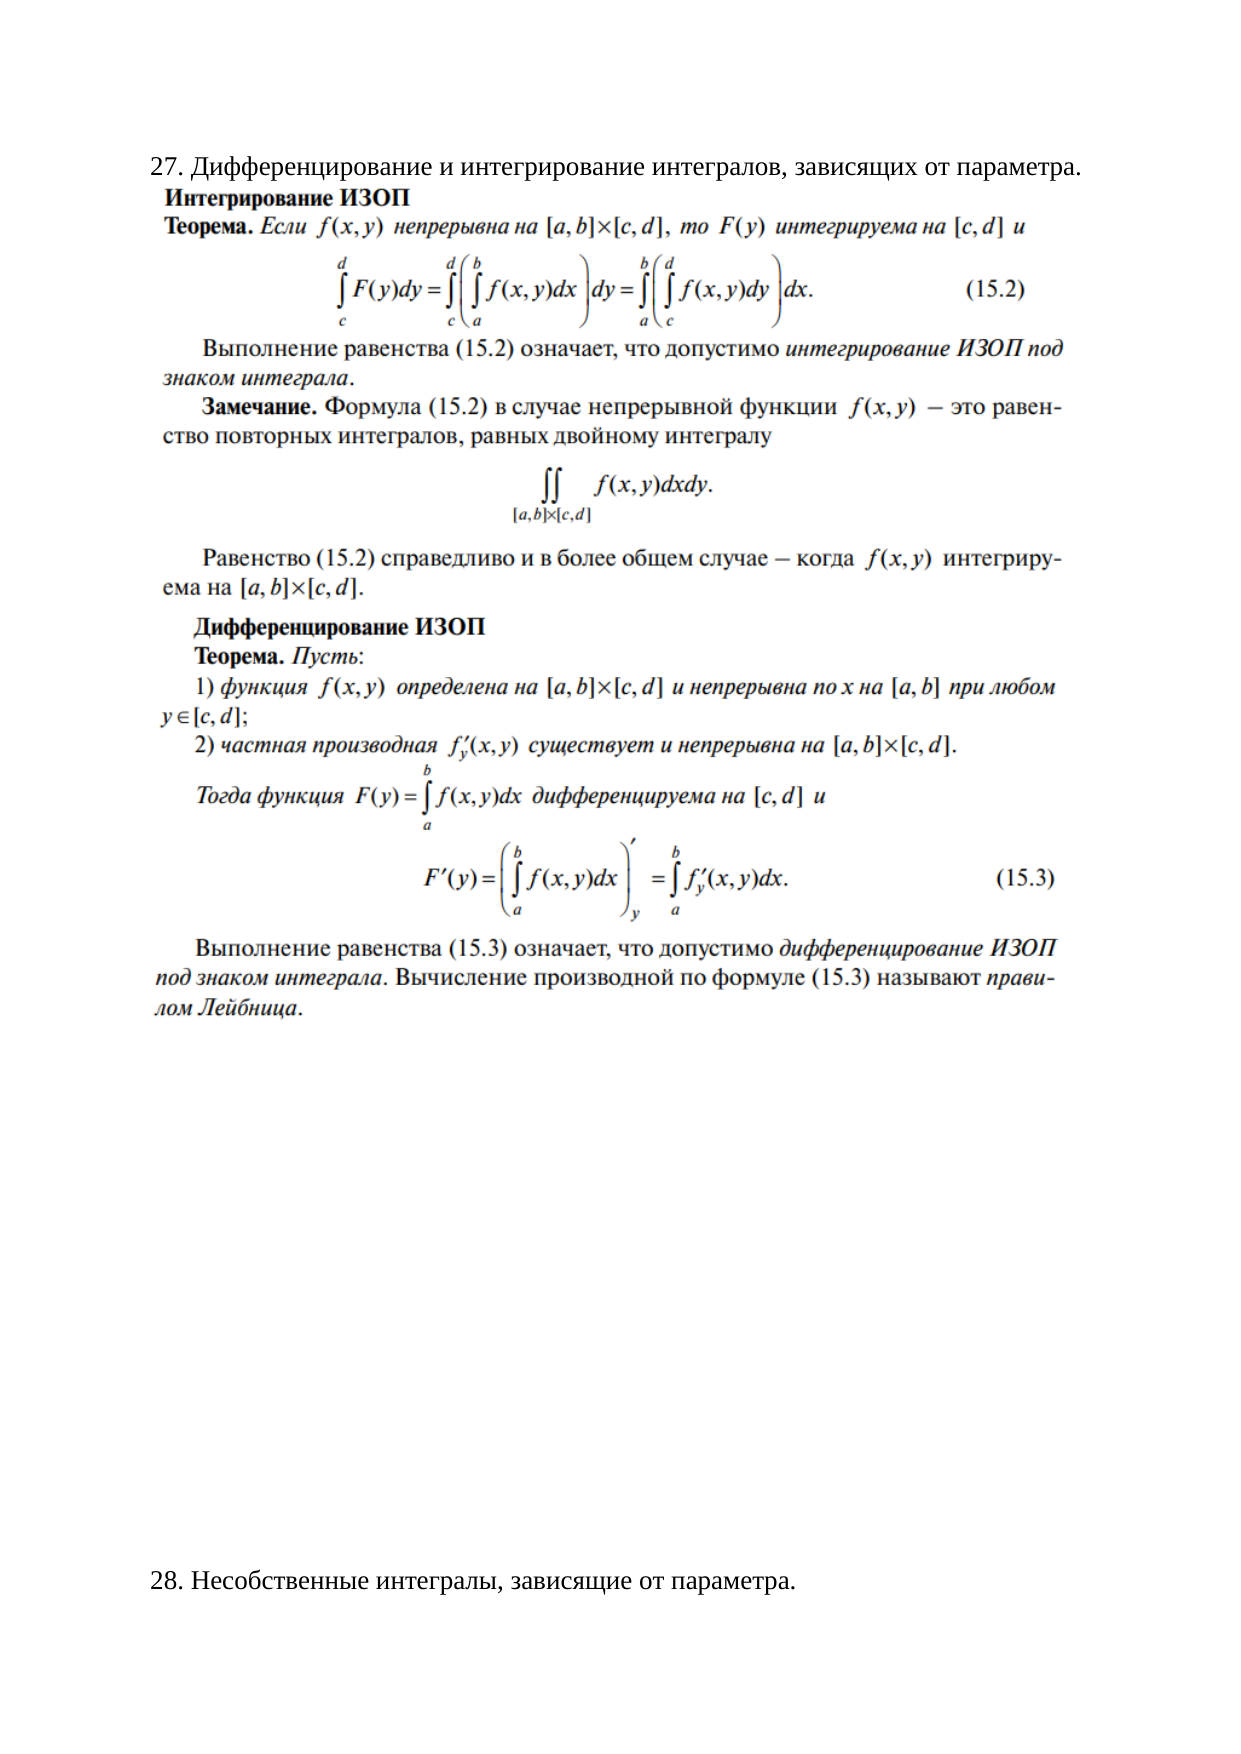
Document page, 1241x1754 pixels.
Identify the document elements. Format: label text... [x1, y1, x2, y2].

text 27. Дифференцирование и интегрирование интегралов, зависящих от параметра. [150, 150, 1090, 185]
picture [150, 185, 1091, 1025]
text 28. Несобственные интегралы, зависящие от параметра. [150, 1564, 1090, 1596]
